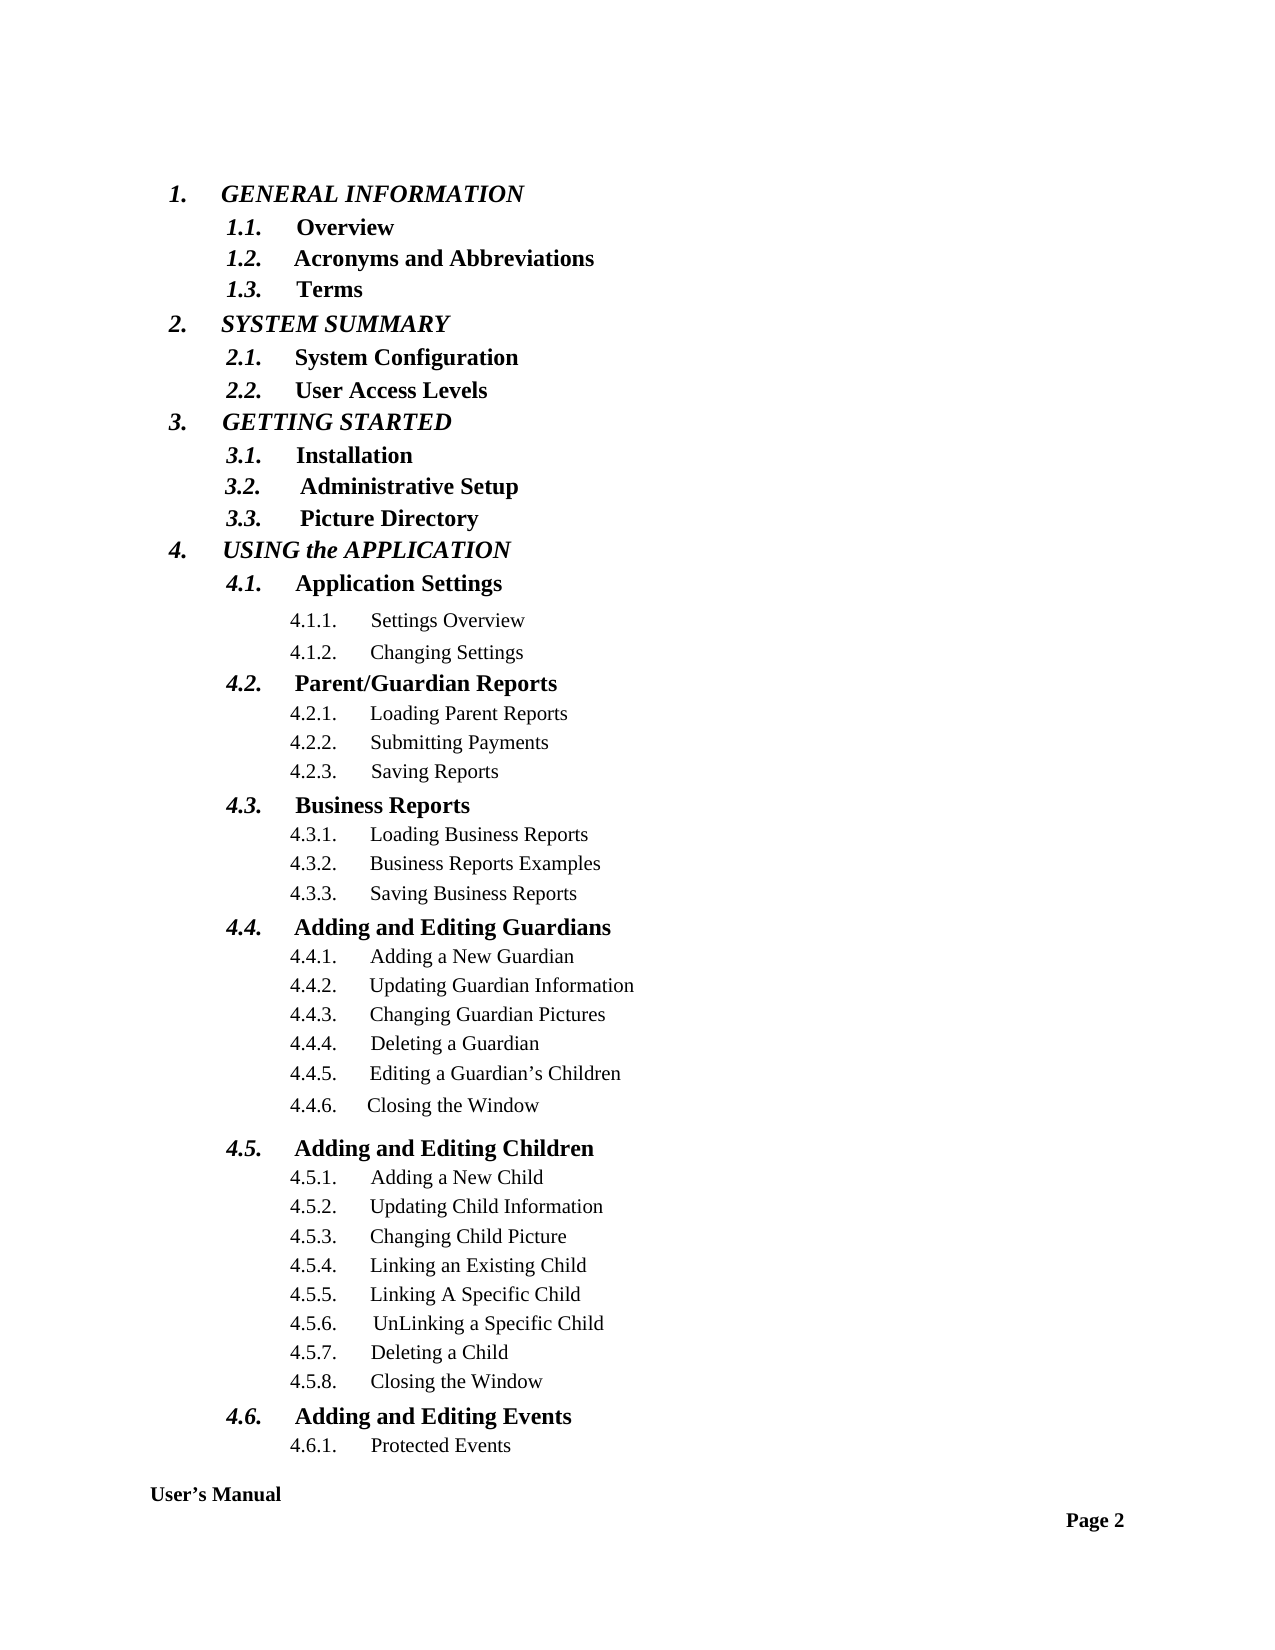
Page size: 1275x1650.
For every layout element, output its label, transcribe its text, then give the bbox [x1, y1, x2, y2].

text 4.1.2. Changing Settings [75, 640, 1138, 664]
subtitle 1. GENERAL INFORMATION [75, 179, 1137, 208]
subtitle 3. GETTING STARTED [75, 407, 1137, 436]
text 1.3. Terms [75, 275, 1138, 303]
text 4.6. Adding and Editing Events [75, 1402, 1138, 1430]
text 4.5.2. Updating Child Information [75, 1194, 1138, 1218]
text 4.2.2. Submitting Payments [75, 730, 1138, 754]
text 1.2. Acronyms and Abbreviations [75, 244, 1138, 271]
text 4.1.1. Settings Overview [75, 608, 1138, 632]
text 4.4. Adding and Editing Guardians [75, 913, 1138, 940]
text 2.1. System Configuration [75, 342, 1138, 370]
text 4.5. Adding and Editing Children [75, 1134, 1138, 1162]
text 4.5.6. Un­Linking a Specific Child [75, 1311, 1138, 1335]
text 4.4.5. Editing a Guardian’s Children [75, 1061, 1138, 1084]
subtitle 2. SYSTEM SUMMARY [75, 309, 1137, 338]
text 3.1. Installation [75, 441, 1138, 469]
text 4.2.1. Loading Parent Reports [75, 701, 1138, 724]
text 4.5.5. Linking A Specific Child [75, 1282, 1138, 1306]
text 4.5.7. Deleting a Child [75, 1340, 1138, 1364]
text 3.2. Administrative Setup 3.3. Picture Directory [225, 472, 555, 532]
text 4.5.8. Closing the Window [75, 1369, 1138, 1393]
text 4.3.2. Business Reports Examples [75, 851, 1138, 875]
text 4.4.3. Changing Guardian Pictures [75, 1002, 1138, 1026]
text 4.1. Application ​Settings​ [75, 569, 1138, 597]
text 4.4.4. Deleting a Guardian [75, 1031, 1138, 1055]
text 4.3.3. Saving Business Reports [75, 881, 1138, 904]
text 4.5.4. Linking an Existing Child [75, 1253, 1138, 1277]
text 4.4.1. Adding a New Guardian [75, 944, 1138, 968]
text 4.2. Parent/Guardian Reports [75, 669, 1138, 697]
text 4.5.3. Changing Child Picture [75, 1223, 1138, 1248]
text 4.5.1. Adding a New Child [75, 1165, 1138, 1189]
text 4.6.1. Protected Events [75, 1433, 1138, 1457]
text 1.1. Overview [75, 213, 1138, 240]
text 4.2.3. Saving Reports [75, 759, 1138, 783]
text 4.4.6. Closing the Window [75, 1093, 1138, 1117]
text 2.2. User Access Levels [75, 376, 1138, 404]
text 4.4.2. Updating Guardian Information [75, 973, 1138, 997]
subtitle 4. USING the APPLICATION [75, 535, 1137, 564]
text 4.3. Business Reports [75, 791, 1138, 819]
text 4.3.1. Loading Business Reports [75, 822, 1138, 846]
